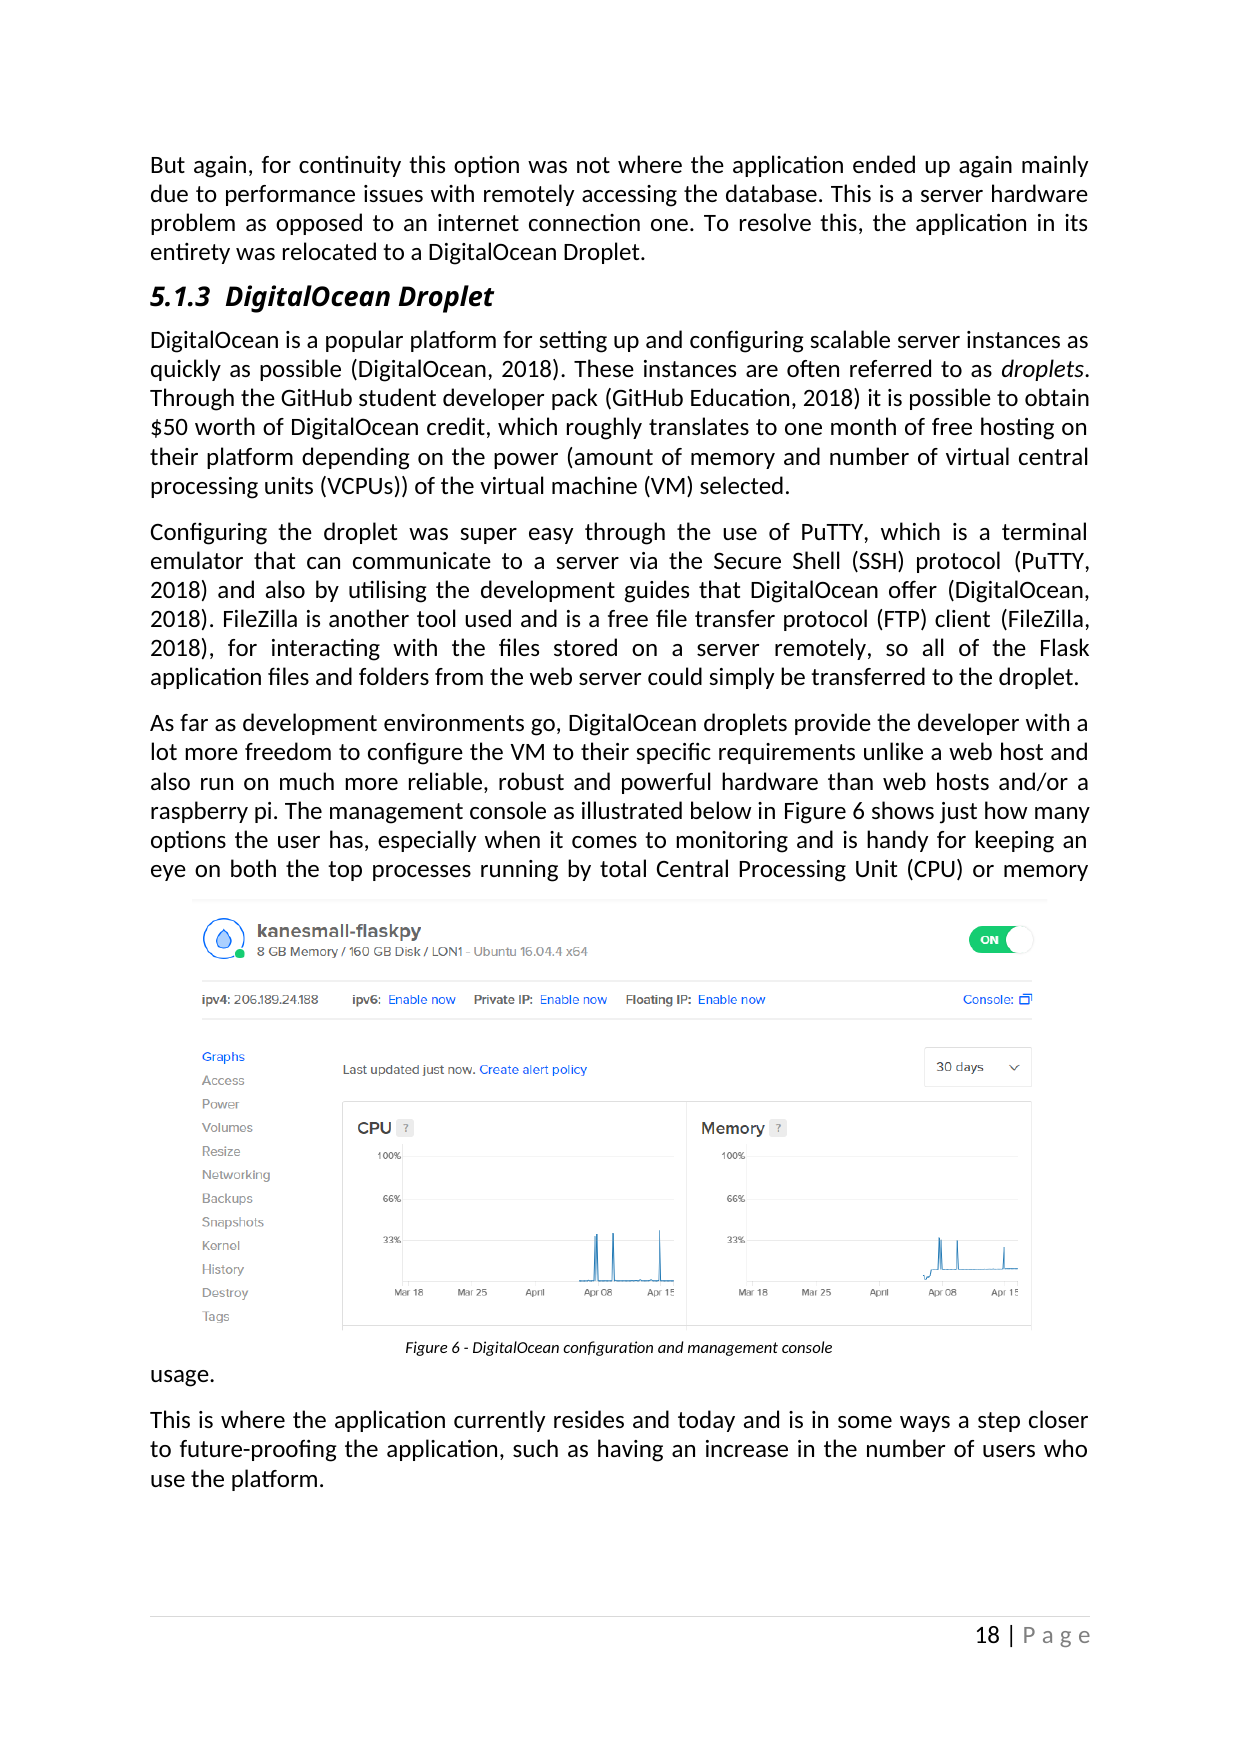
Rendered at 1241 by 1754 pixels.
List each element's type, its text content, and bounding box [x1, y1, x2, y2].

subtitle DigitalOcean Droplet [150, 283, 1090, 312]
text But again, for continuity this option was not where the application ended up again mainly due to performance issues with remotely accessing the database. This is a server hardware problem as opposed to an internet connection one. To resolve this, the application in its entirety was relocated to a DigitalOcean Droplet. [150, 150, 1090, 267]
text Configuring the droplet was super easy through the use of PuTTY, which is a terminal emulator that can communicate to a server via the Secure Shell (SSH) protocol and also by utilising the development guides that DigitalOcean offer . FileZilla is another tool used and is a free file transfer protocol (FTP) client , for interacting with the files stored on a server remotely, so all of the Flask application files and folders from the web server could simply be transferred to the droplet. [150, 517, 1090, 692]
picture [192, 899, 1048, 1330]
text DigitalOcean is a popular platform for setting up and configuring scalable server instances as quickly as possible . These instances are often referred to as droplets. Through the GitHub student developer pack it is possible to obtain $50 worth of DigitalOcean credit, which roughly translates to one month of free hosting on their platform depending on the power (amount of memory and number of virtual central processing units (VCPUs)) of the virtual machine (VM) selected. [150, 325, 1090, 500]
text This is where the application currently resides and today and is in some ways a step closer to future-proofing the application, such as having an increase in the number of users who use the platform. [150, 1405, 1090, 1493]
